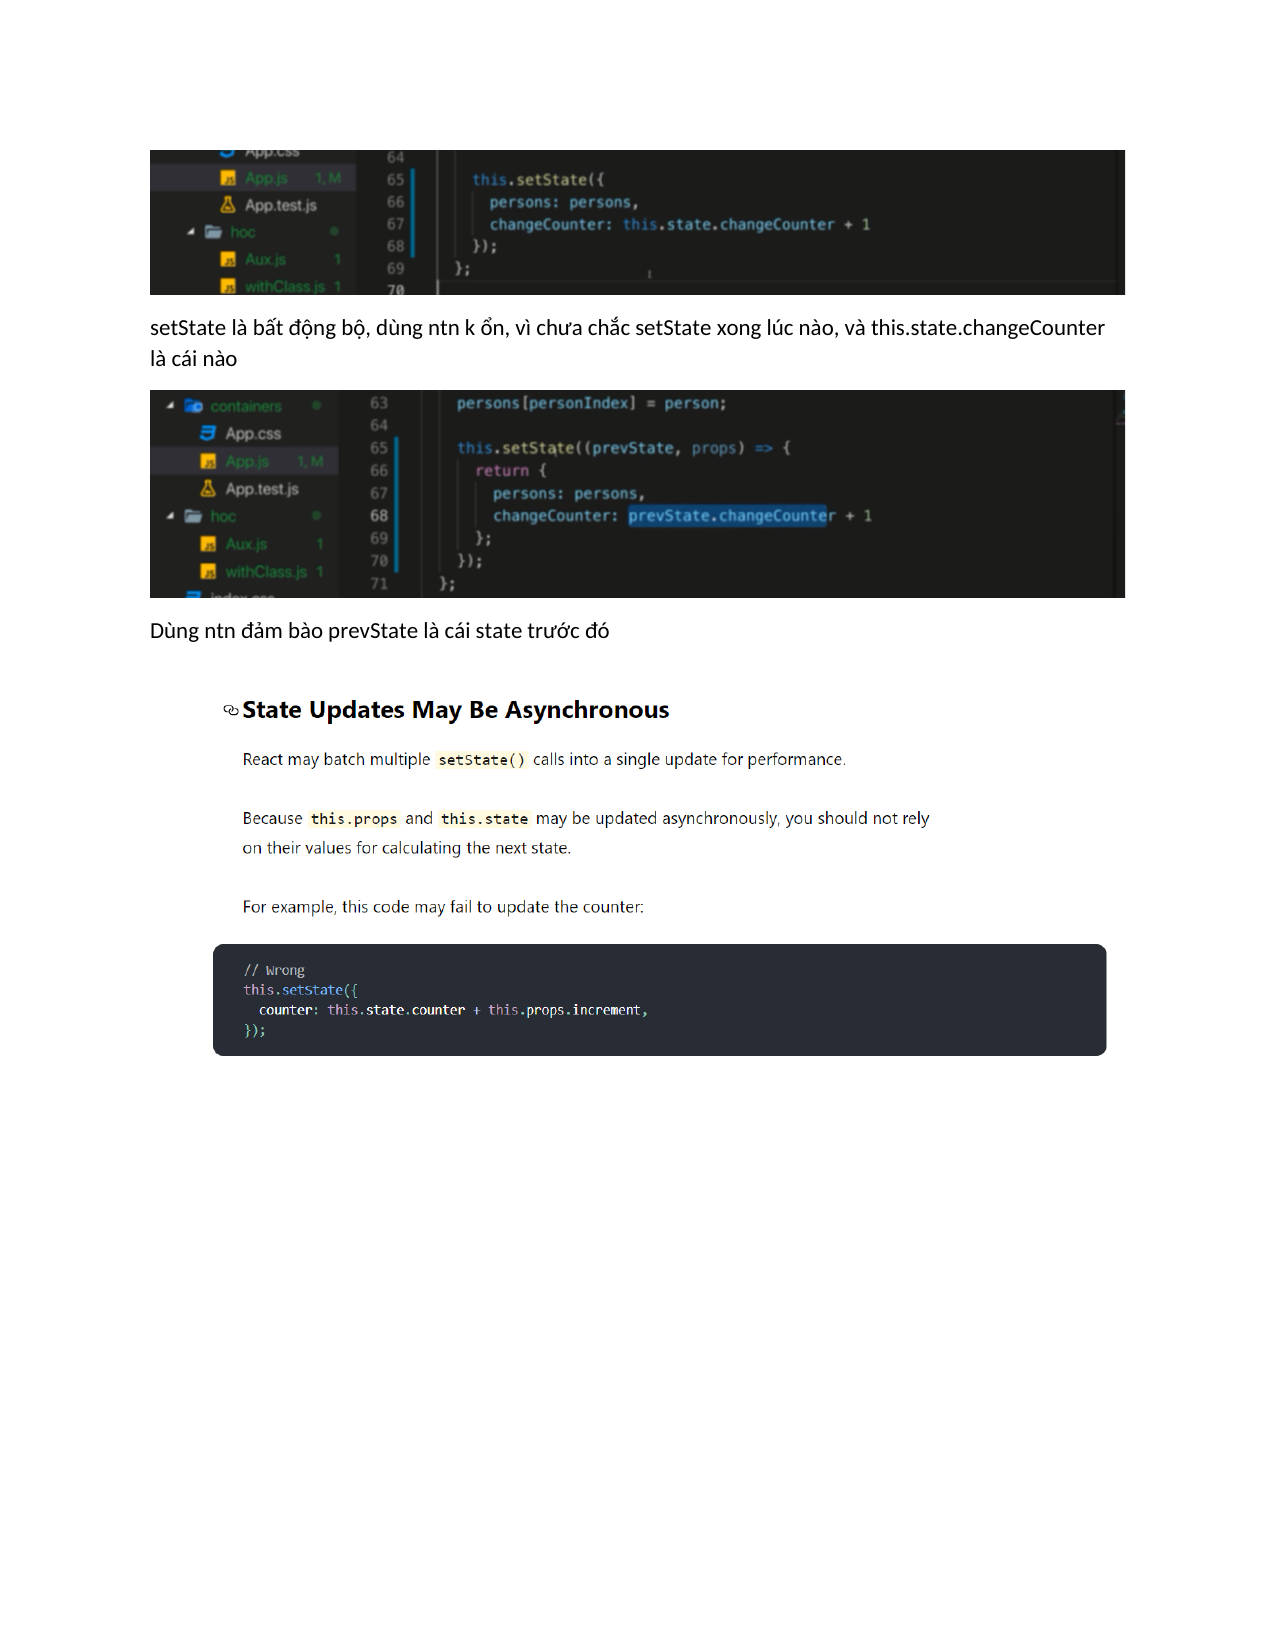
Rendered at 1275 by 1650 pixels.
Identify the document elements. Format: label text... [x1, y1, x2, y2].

picture [150, 150, 1125, 295]
text Dùng ntn đảm bào prevState là cái state trước đó [150, 616, 1125, 644]
picture [150, 663, 1125, 1069]
picture [150, 390, 1125, 598]
text setState là bất động bộ, dùng ntn k ổn, vì chưa chắc setState xong lúc nào, và this.state.changeCounter là cái nào [150, 313, 1125, 372]
